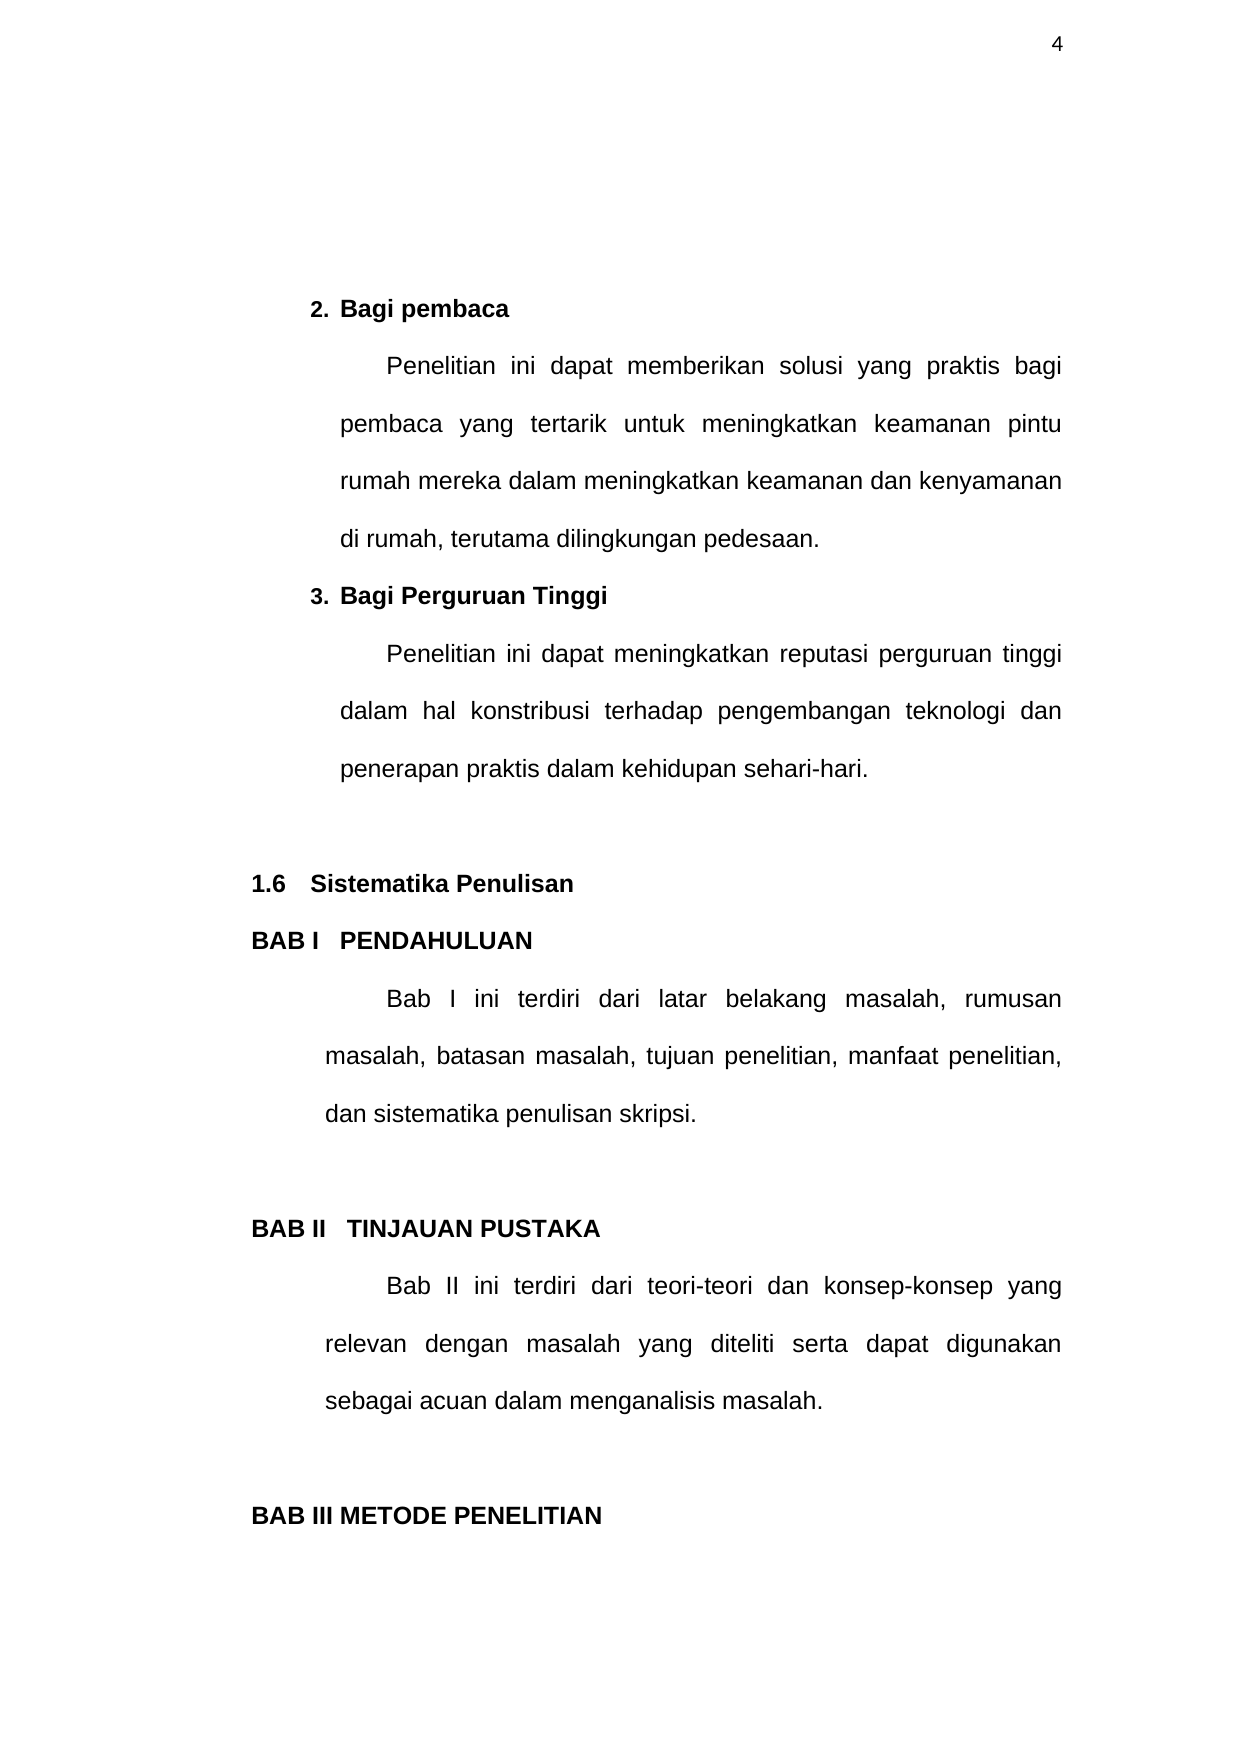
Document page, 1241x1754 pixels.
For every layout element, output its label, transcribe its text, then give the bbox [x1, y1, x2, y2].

list BAB II TINJAUAN PUSTAKA [251, 1213, 1063, 1242]
list Bagi Perguruan Tinggi [310, 581, 1063, 610]
list Sistematika Penulisan [251, 868, 1063, 897]
list Bagi pembaca [310, 293, 1063, 322]
list Penelitian ini dapat memberikan solusi yang praktis bagi pembaca yang tertarik untuk meningkatkan keamanan pintu rumah mereka dalam meningkatkan keamanan dan kenyamanan di rumah, terutama dilingkungan pedesaan. [340, 351, 1063, 552]
list BAB III METODE PENELITIAN [251, 1501, 1063, 1530]
list Bab I ini terdiri dari latar belakang masalah, rumusan masalah, batasan masalah, tujuan penelitian, manfaat penelitian, dan sistematika penulisan skripsi. [251, 983, 1063, 1127]
list Bab II ini terdiri dari teori-teori dan konsep-konsep yang relevan dengan masalah yang diteliti serta dapat digunakan sebagai acuan dalam menganalisis masalah. [251, 1271, 1063, 1415]
list Penelitian ini dapat meningkatkan reputasi perguruan tinggi dalam hal konstribusi terhadap pengembangan teknologi dan penerapan praktis dalam kehidupan sehari-hari. [340, 638, 1063, 782]
list BAB I PENDAHULUAN [251, 926, 1063, 955]
